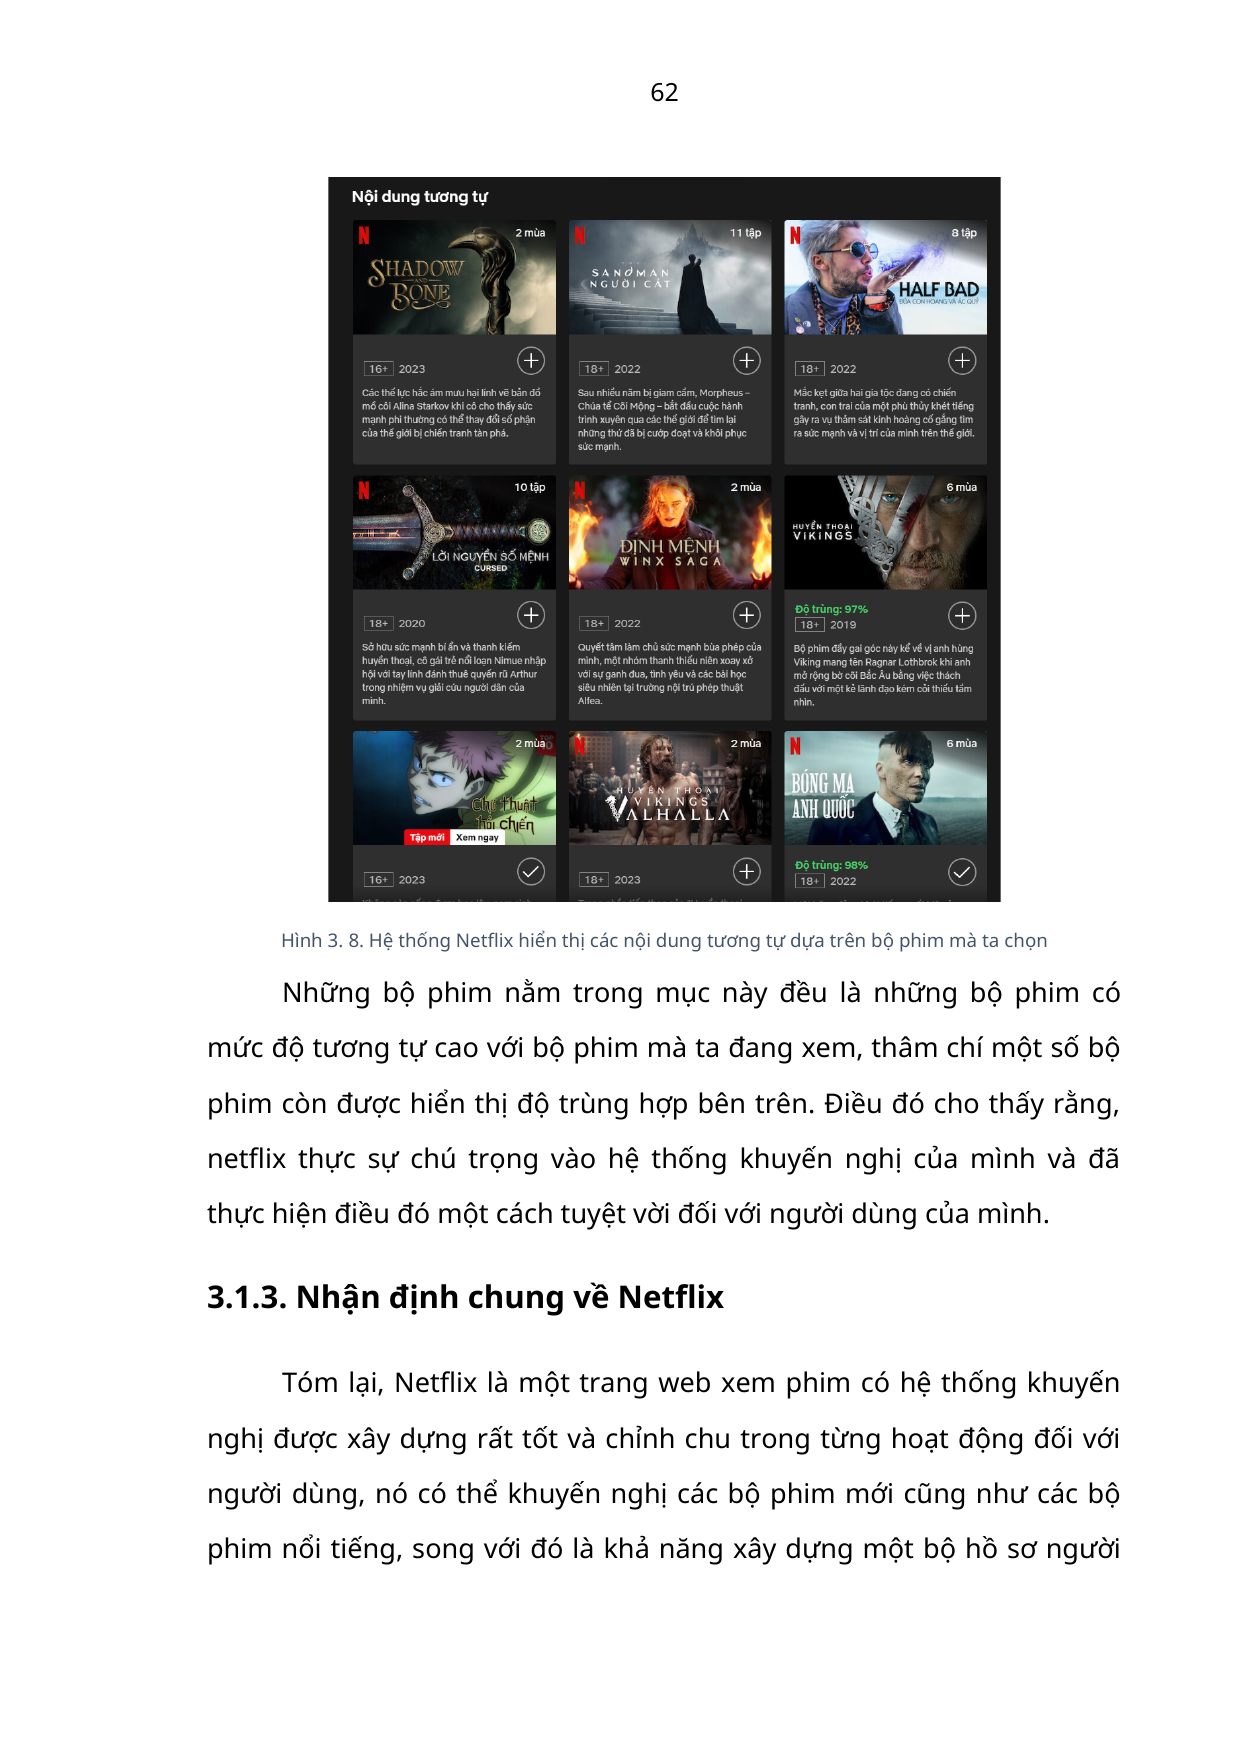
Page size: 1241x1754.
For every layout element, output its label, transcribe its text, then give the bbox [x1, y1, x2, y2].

text Hình 3. 8. Hệ thống Netflix hiển thị các nội dung tương tự dựa trên bộ phim mà ta chọn [207, 927, 1122, 953]
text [207, 1364, 1122, 1567]
text Những bộ phim nằm trong mục này đều là những bộ phim có mức độ tương tự cao với bộ phim mà ta đang xem, thâm chí một số bộ phim còn được hiển thị độ trùng hợp bên trên. Điều đó cho thấy rằng, netflix thực sự chú trọng vào hệ thống khuyến nghị của mình và đã thực hiện điều đó một cách tuyệt vời đối với người dùng của mình. [207, 973, 1122, 1232]
subtitle 3.1.3. Nhận định chung về Netflix [207, 1275, 1122, 1318]
picture [328, 177, 1001, 902]
